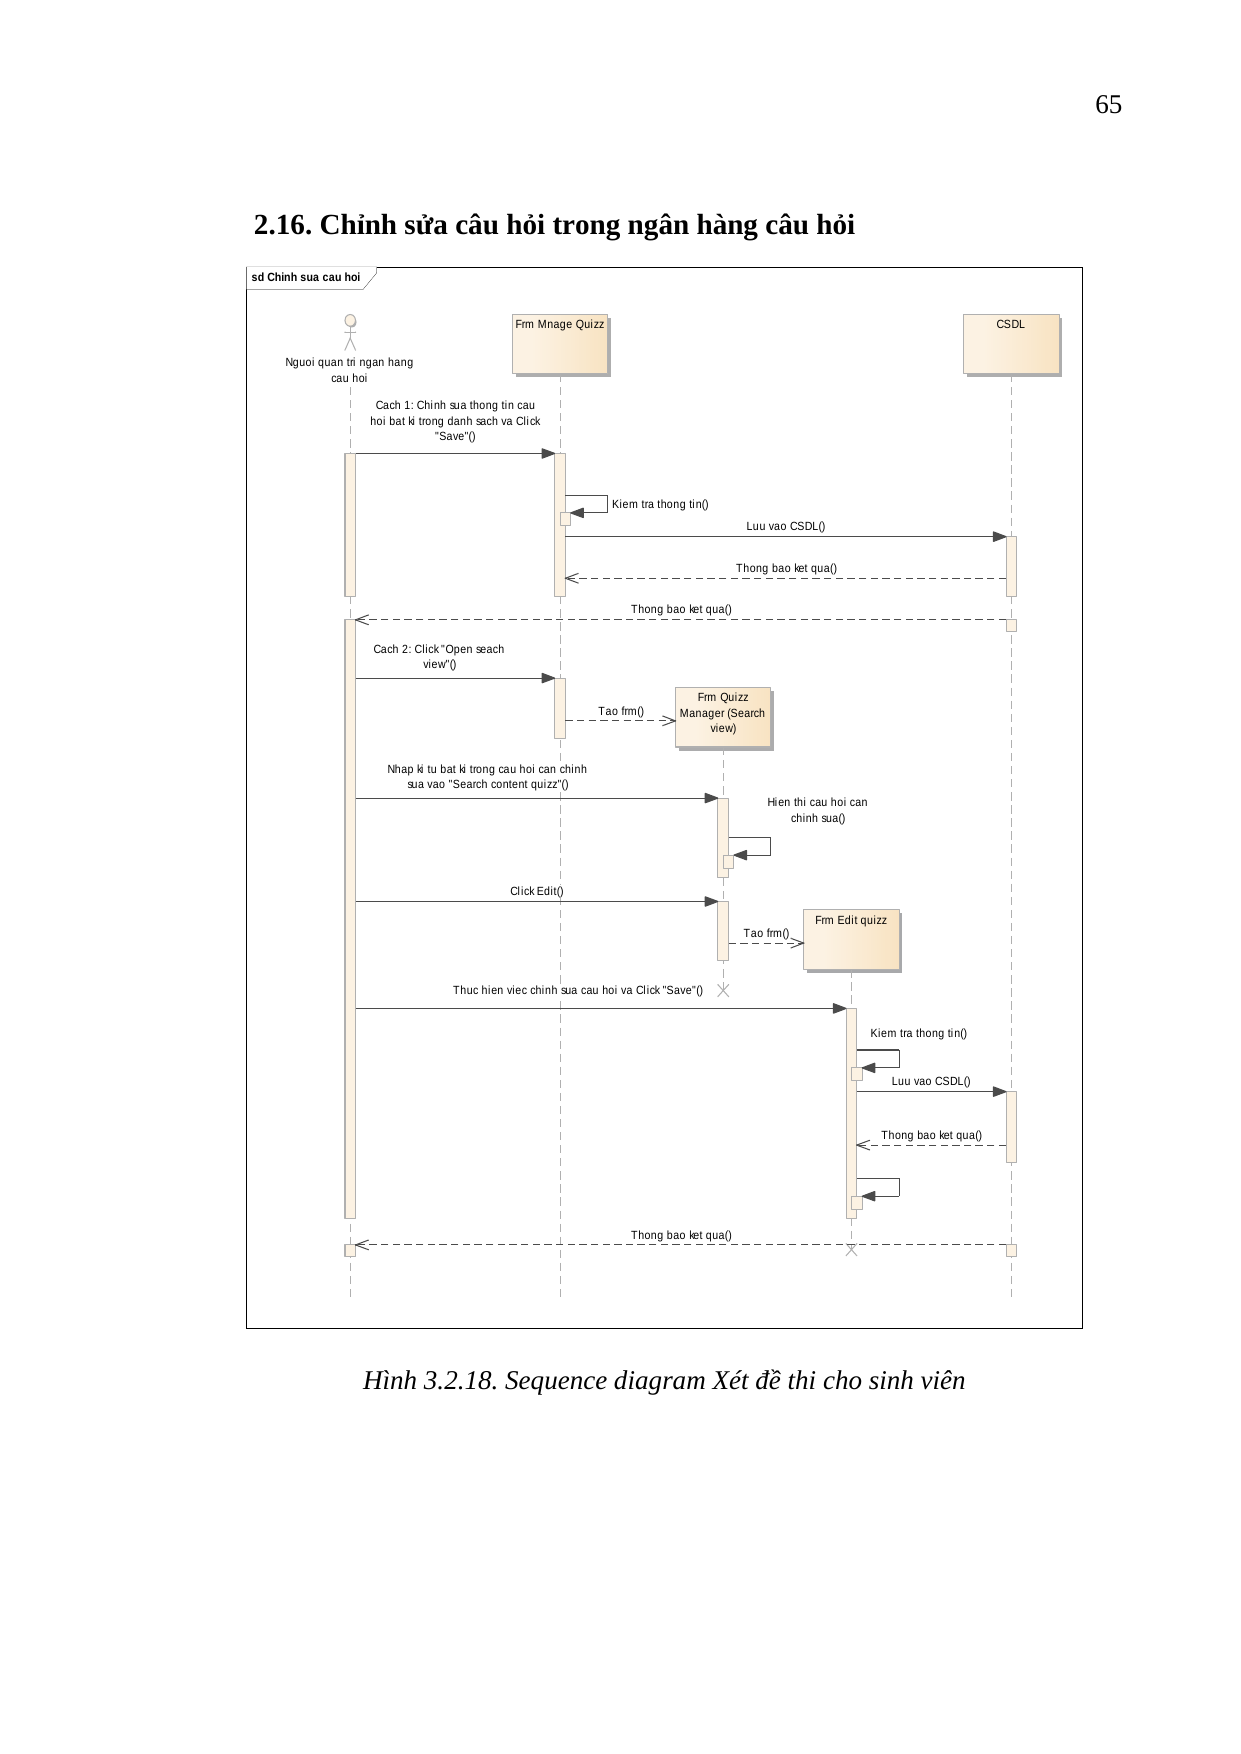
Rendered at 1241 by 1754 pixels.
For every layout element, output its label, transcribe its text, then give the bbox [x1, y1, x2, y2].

text Hình 3.2.18. Sequence diagram Xét đề thi cho sinh viên [207, 1364, 1122, 1395]
subtitle 2.16. Chỉnh sửa câu hỏi trong ngân hàng câu hỏi [254, 207, 1122, 240]
